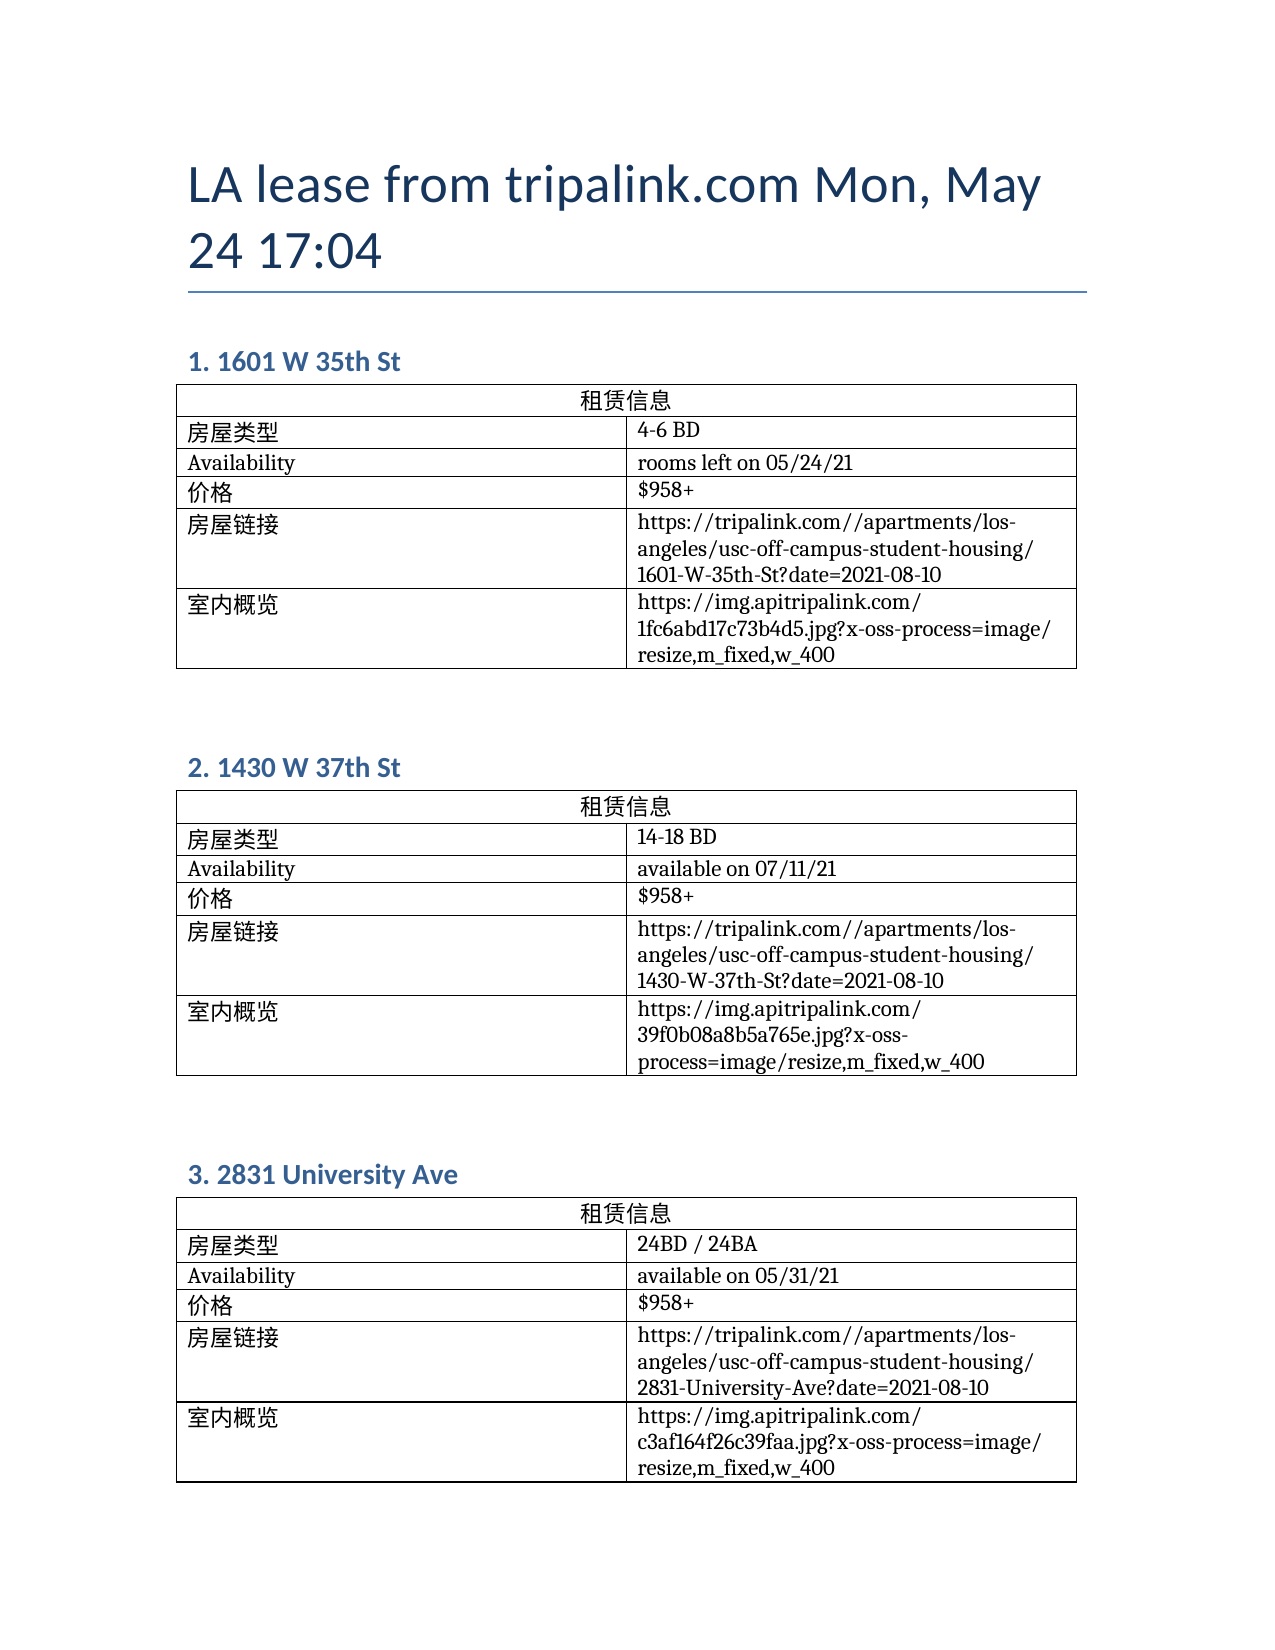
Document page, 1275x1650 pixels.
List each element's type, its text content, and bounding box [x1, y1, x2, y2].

table_cell rooms left on 05/24/21 [627, 449, 1076, 476]
table_cell 室内概览 [177, 996, 626, 1075]
table_cell 房屋类型 [177, 824, 626, 855]
subtitle 2. 1430 W 37th St [187, 749, 1087, 785]
table_cell $958+ [627, 1290, 1076, 1321]
table_header 租赁信息 [177, 385, 1076, 416]
table_cell 价格 [177, 1290, 626, 1321]
table_cell $958+ [627, 477, 1076, 508]
table_cell https://tripalink.com//apartments/los-angeles/usc-off-campus-student-housing/1430-W-37th-St?date=2021-08-10 [627, 916, 1076, 995]
table_cell 房屋类型 [177, 417, 626, 448]
table_cell 价格 [177, 883, 626, 914]
table_cell Availability [177, 856, 626, 882]
table_cell https://tripalink.com//apartments/los-angeles/usc-off-campus-student-housing/1601-W-35th-St?date=2021-08-10 [627, 509, 1076, 588]
table_cell 室内概览 [177, 589, 626, 668]
table_cell Availability [177, 449, 626, 476]
table_cell $958+ [627, 883, 1076, 914]
table_cell 房屋链接 [177, 1322, 626, 1401]
table_cell 24BD / 24BA [627, 1230, 1076, 1262]
table_cell 价格 [177, 477, 626, 508]
table_cell available on 05/31/21 [627, 1263, 1076, 1289]
table_cell 室内概览 [177, 1403, 626, 1481]
table_cell 房屋类型 [177, 1230, 626, 1262]
table_cell https://tripalink.com//apartments/los-angeles/usc-off-campus-student-housing/2831-University-Ave?date=2021-08-10 [627, 1322, 1076, 1401]
table_header 租赁信息 [177, 1198, 1076, 1229]
table_cell Availability [177, 1263, 626, 1289]
table_cell https://img.apitripalink.com/c3af164f26c39faa.jpg?x-oss-process=image/resize,m_fixed,w_400 [627, 1403, 1076, 1481]
table_cell available on 07/11/21 [627, 856, 1076, 882]
table_cell 房屋链接 [177, 509, 626, 588]
subtitle 3. 2831 University Ave [187, 1156, 1087, 1192]
table_cell 4-6 BD [627, 417, 1076, 448]
table_header 租赁信息 [177, 791, 1076, 823]
table_cell 房屋链接 [177, 916, 626, 995]
title LA lease from tripalink.com Mon, May 24 17:04 [187, 150, 1087, 293]
subtitle 1. 1601 W 35th St [187, 343, 1087, 378]
table_cell https://img.apitripalink.com/39f0b08a8b5a765e.jpg?x-oss-process=image/resize,m_fixed,w_400 [627, 996, 1076, 1075]
table_cell https://img.apitripalink.com/1fc6abd17c73b4d5.jpg?x-oss-process=image/resize,m_fixed,w_400 [627, 589, 1076, 668]
table_cell 14-18 BD [627, 824, 1076, 855]
